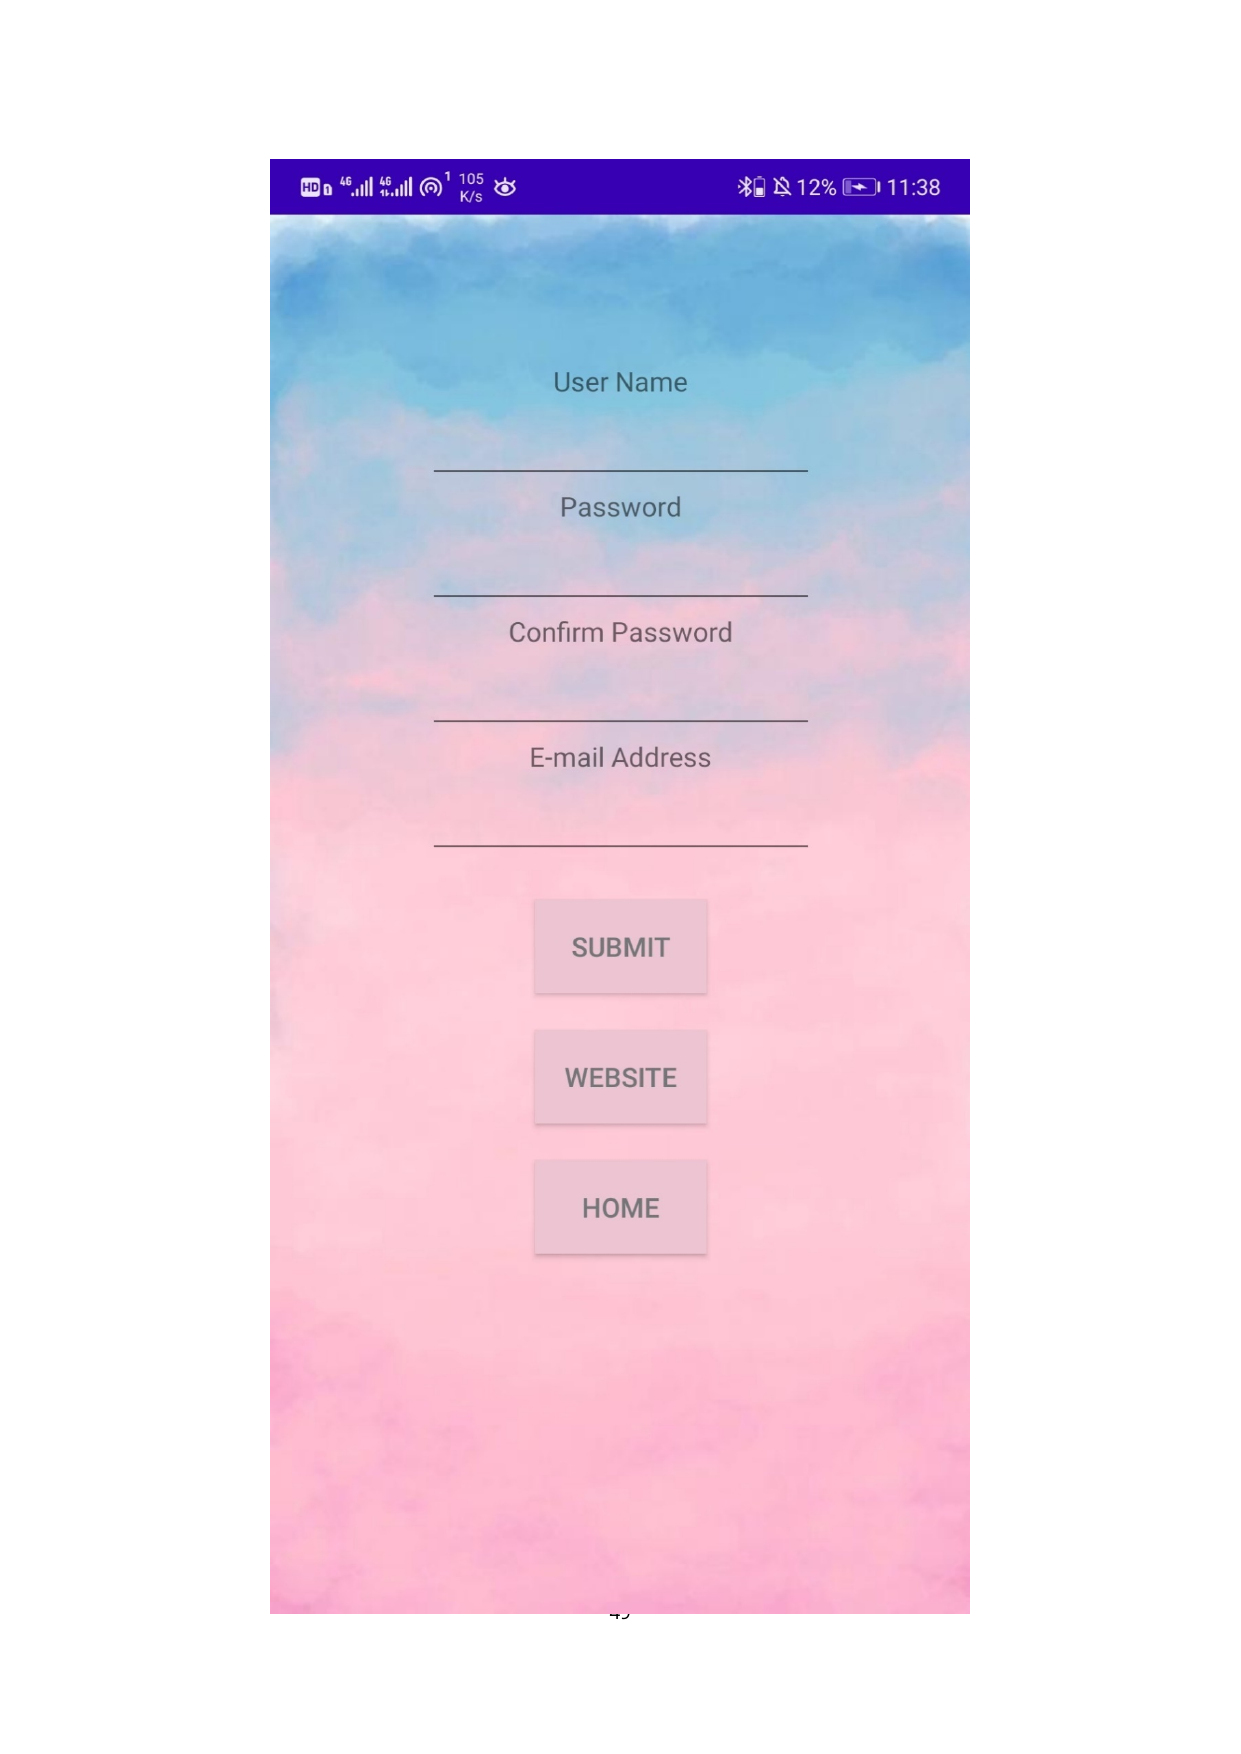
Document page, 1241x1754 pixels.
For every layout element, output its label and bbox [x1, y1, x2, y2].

picture [270, 159, 970, 1614]
